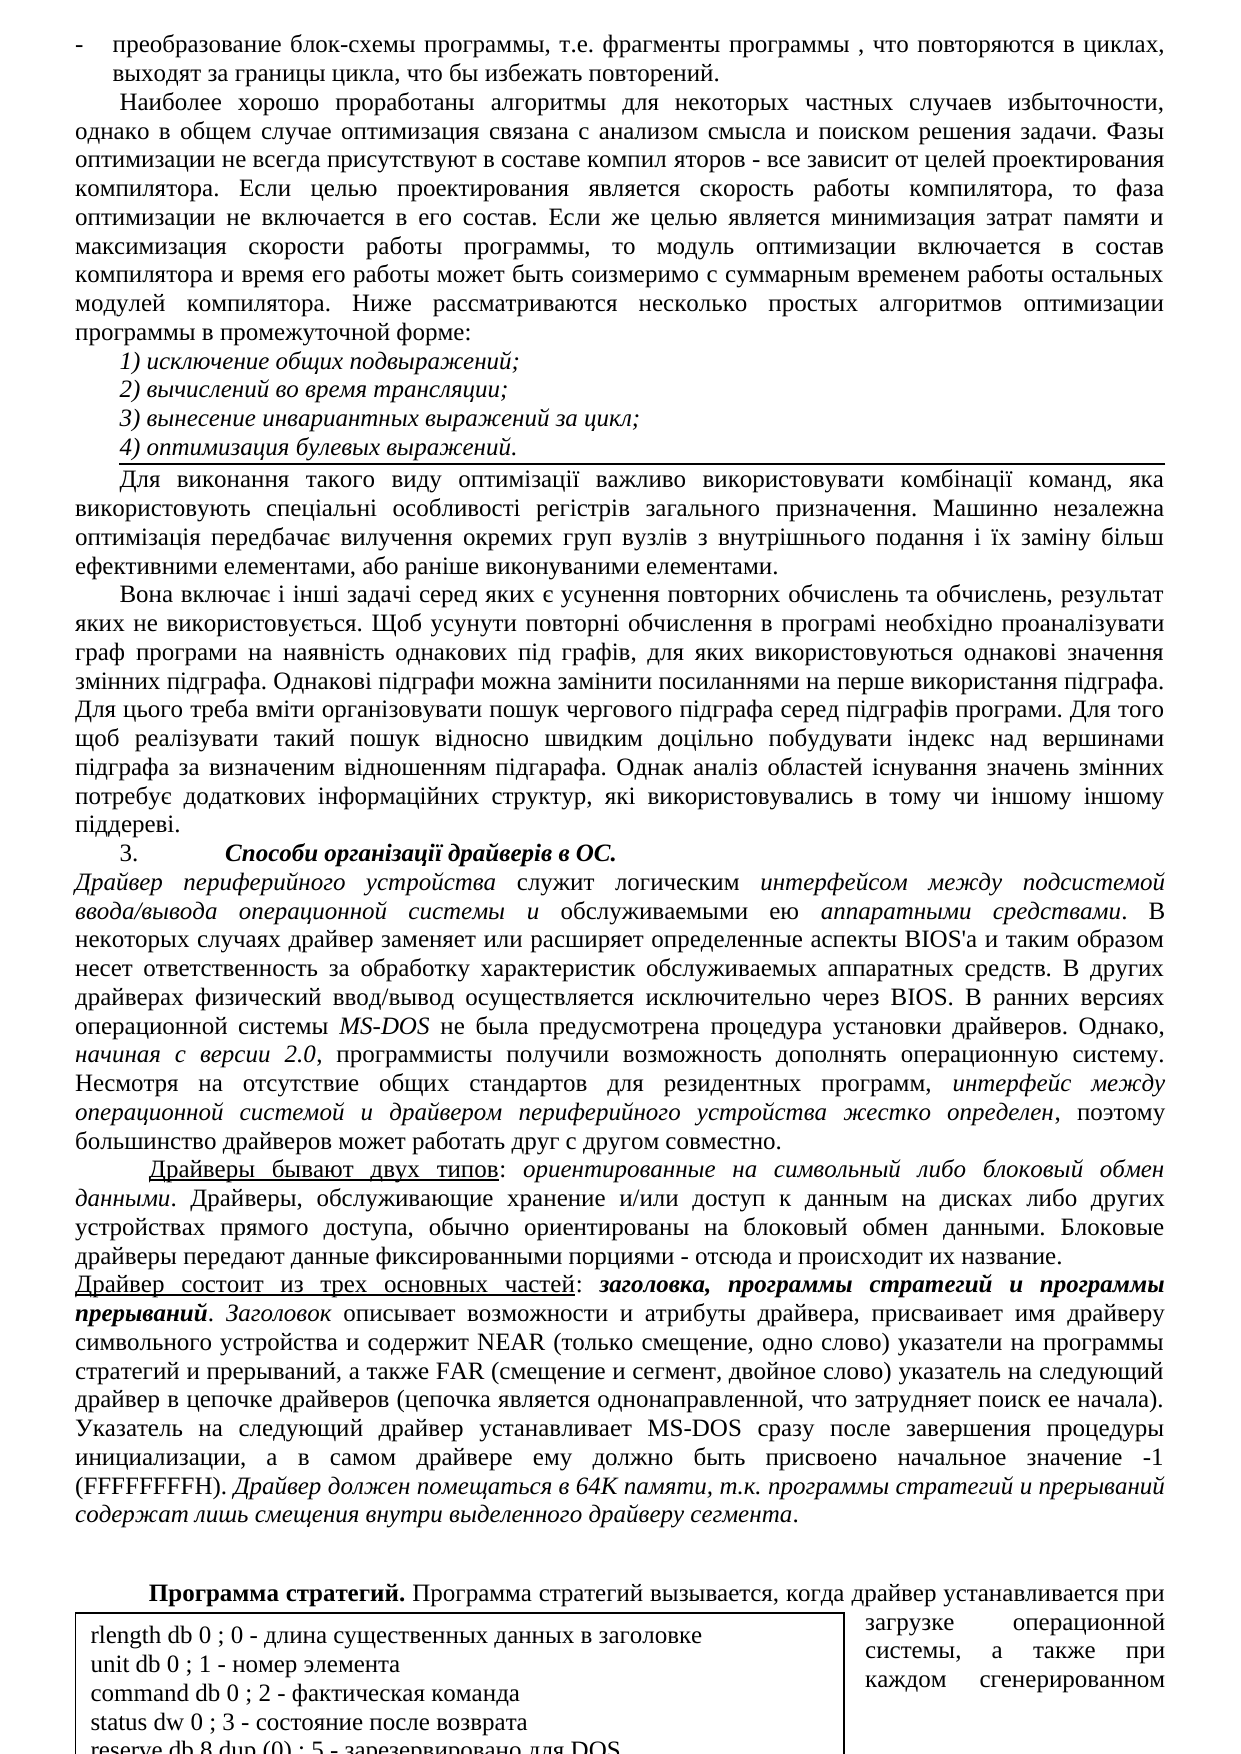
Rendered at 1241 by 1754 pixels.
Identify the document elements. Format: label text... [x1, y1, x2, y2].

text 3) вынесение инвариантных выражений за цикл; [119, 403, 1165, 432]
list Способи організації драйверів в ОС. [75, 838, 1165, 867]
text Вона включає і інші задачі серед яких є усунення повторних обчислень та обчислень, результат яких не використовується. Щоб усунути повторні обчислення в програмі необхідно проаналізувати граф програми на наявність однакових під графів, для яких використовуються однакові значення змінних підграфа. Однакові підграфи можна замінити посиланнями на перше використання підграфа. Для цього треба вміти організовувати пошук чергового підграфа серед підграфів програми. Для того щоб реалізувати такий пошук відносно швидким доцільно побудувати індекс над вершинами підграфа за визначеним відношенням підгарафа. Однак аналіз областей існування значень змінних потребує додаткових інформаційних структур, які використовувались в тому чи іншому іншому піддереві. [75, 579, 1165, 838]
text 1) исключение общих подвыpажений; [119, 346, 1165, 374]
text 2) вычислений во вpемя тpансляции; [119, 374, 1165, 403]
text Драйвер периферийного устройства служит логическим интерфейсом между подсистемой ввода/вывода операционной системы и обслуживаемыми ею аппаратными средствами. В некоторых случаях драйвер заменяет или расширяет определенные аспекты BIOS'а и таким образом несет ответственность за обработку характеристик обслуживаемых аппаратных средств. В других драйверах физический ввод/вывод осуществляется исключительно через BIOS. В ранних версиях операционной системы MS-DOS не была предусмотрена процедура установки драйверов. Однако, начиная с версии 2.0, программисты получили возможность дополнять операционную систему. Несмотря на отсутствие общих стандартов для резидентных программ, интерфейс между операционной системой и драйвером периферийного устройства жестко определен, поэтому большинство драйверов может работать друг с другом совместно. [75, 867, 1165, 1154]
text Драйверы бывают двух типов: ориентированные на символьный либо блоковый обмен данными. Драйверы, обслуживающие хранение и/или доступ к данным на дисках либо других устройствах прямого доступа, обычно ориентированы на блоковый обмен данными. Блоковые драйверы передают данные фиксированными порциями - отсюда и происходит их название. [75, 1154, 1165, 1269]
text 4) оптимизация булевых выpажений. [119, 432, 1165, 463]
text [75, 1578, 1165, 1693]
text Драйвер состоит из трех основных частей: заголовка, программы стратегий и программы прерываний. Заголовок описывает возможности и атрибуты драйвера, присваивает имя драйверу символьного устройства и содержит NEAR (только смещение, одно слово) указатели на программы стратегий и прерываний, а также FAR (смещение и сегмент, двойное слово) указатель на следующий драйвер в цепочке драйверов (цепочка является однонаправленной, что затрудняет поиск ее начала). Указатель на следующий драйвер устанавливает MS-DOS сразу после завершения процедуры инициализации, а в самом драйвере ему должно быть присвоено начальное значение -1 (FFFFFFFFH). Драйвер должен помещаться в 64K памяти, т.к. программы стратегий и прерываний содержат лишь смещения внутри выделенного драйверу сегмента. [75, 1269, 1165, 1528]
text Для виконання такого виду оптимізації важливо використовувати комбінації команд, яка використовують спеціальні особливості регістрів загального призначення. Машинно незалежна оптимізація передбачає вилучення окремих груп вузлів з внутрішнього подання і їх заміну більш ефективними елементами, або раніше виконуваними елементами. [75, 464, 1165, 579]
text Наиболее хорошо проработаны алгоритмы для некоторых частных случаев избыточности, однако в общем случае оптимизация связана с анализом смысла и поиском решения задачи. Фазы оптимизации не всегда присутствуют в составе компил яторов - все зависит от целей проектирования компилятора. Если целью проектирования является скорость работы компилятора, то фаза оптимизации не включается в его состав. Если же целью является минимизация затрат памяти и максимизация скорости работы программы, то модуль оптимизации включается в состав компилятора и время его работы может быть соизмеримо с суммарным временем работы остальных модулей компилятора. Ниже рассматриваются несколько простых алгоритмов оптимизации программы в промежуточной форме: [75, 87, 1165, 346]
list преобразование блок-схемы программы, т.е. фрагменты программы , что повторяются в циклах, выходят за границы цикла, что бы избежать повторений. [75, 29, 1165, 87]
